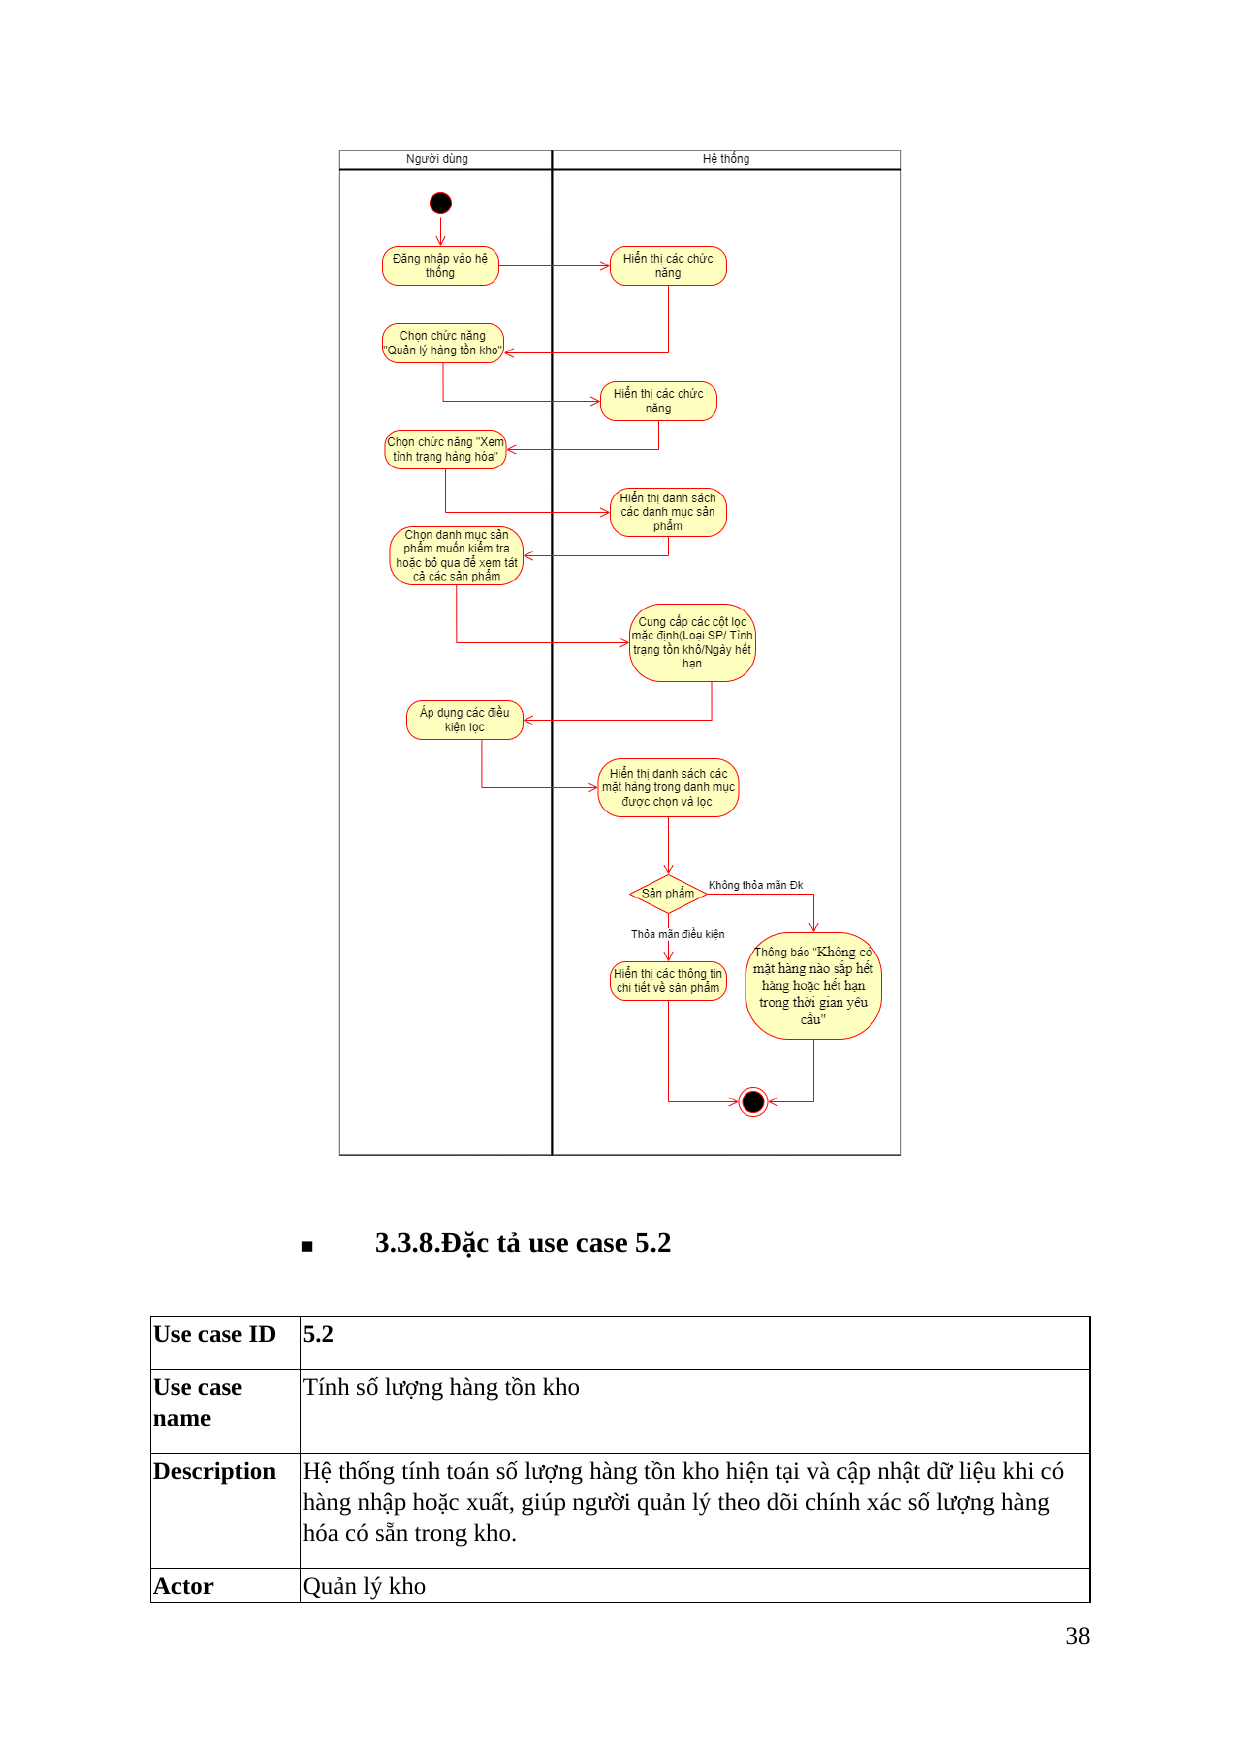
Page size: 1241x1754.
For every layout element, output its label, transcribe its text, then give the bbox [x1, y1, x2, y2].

subtitle 3.3.8.Đặc tả use case 5.2 [225, 1222, 1090, 1265]
table_cell Tính số lượng hàng tồn kho [301, 1370, 1089, 1453]
picture [338, 150, 902, 1156]
table_cell Actor [151, 1569, 300, 1602]
table_header 5.2 [301, 1317, 1089, 1369]
table_cell Hệ thống tính toán số lượng hàng tồn kho hiện tại và cập nhật dữ liệu khi có hàng nhập hoặc xuất, giúp người quản lý theo dõi chính xác số lượng hàng hóa có sẵn trong kho. [301, 1454, 1089, 1568]
table_cell Use case name [151, 1370, 300, 1453]
table_cell Quản lý kho [301, 1569, 1089, 1602]
table_header Use case ID [151, 1317, 300, 1369]
table_cell Description [151, 1454, 300, 1568]
